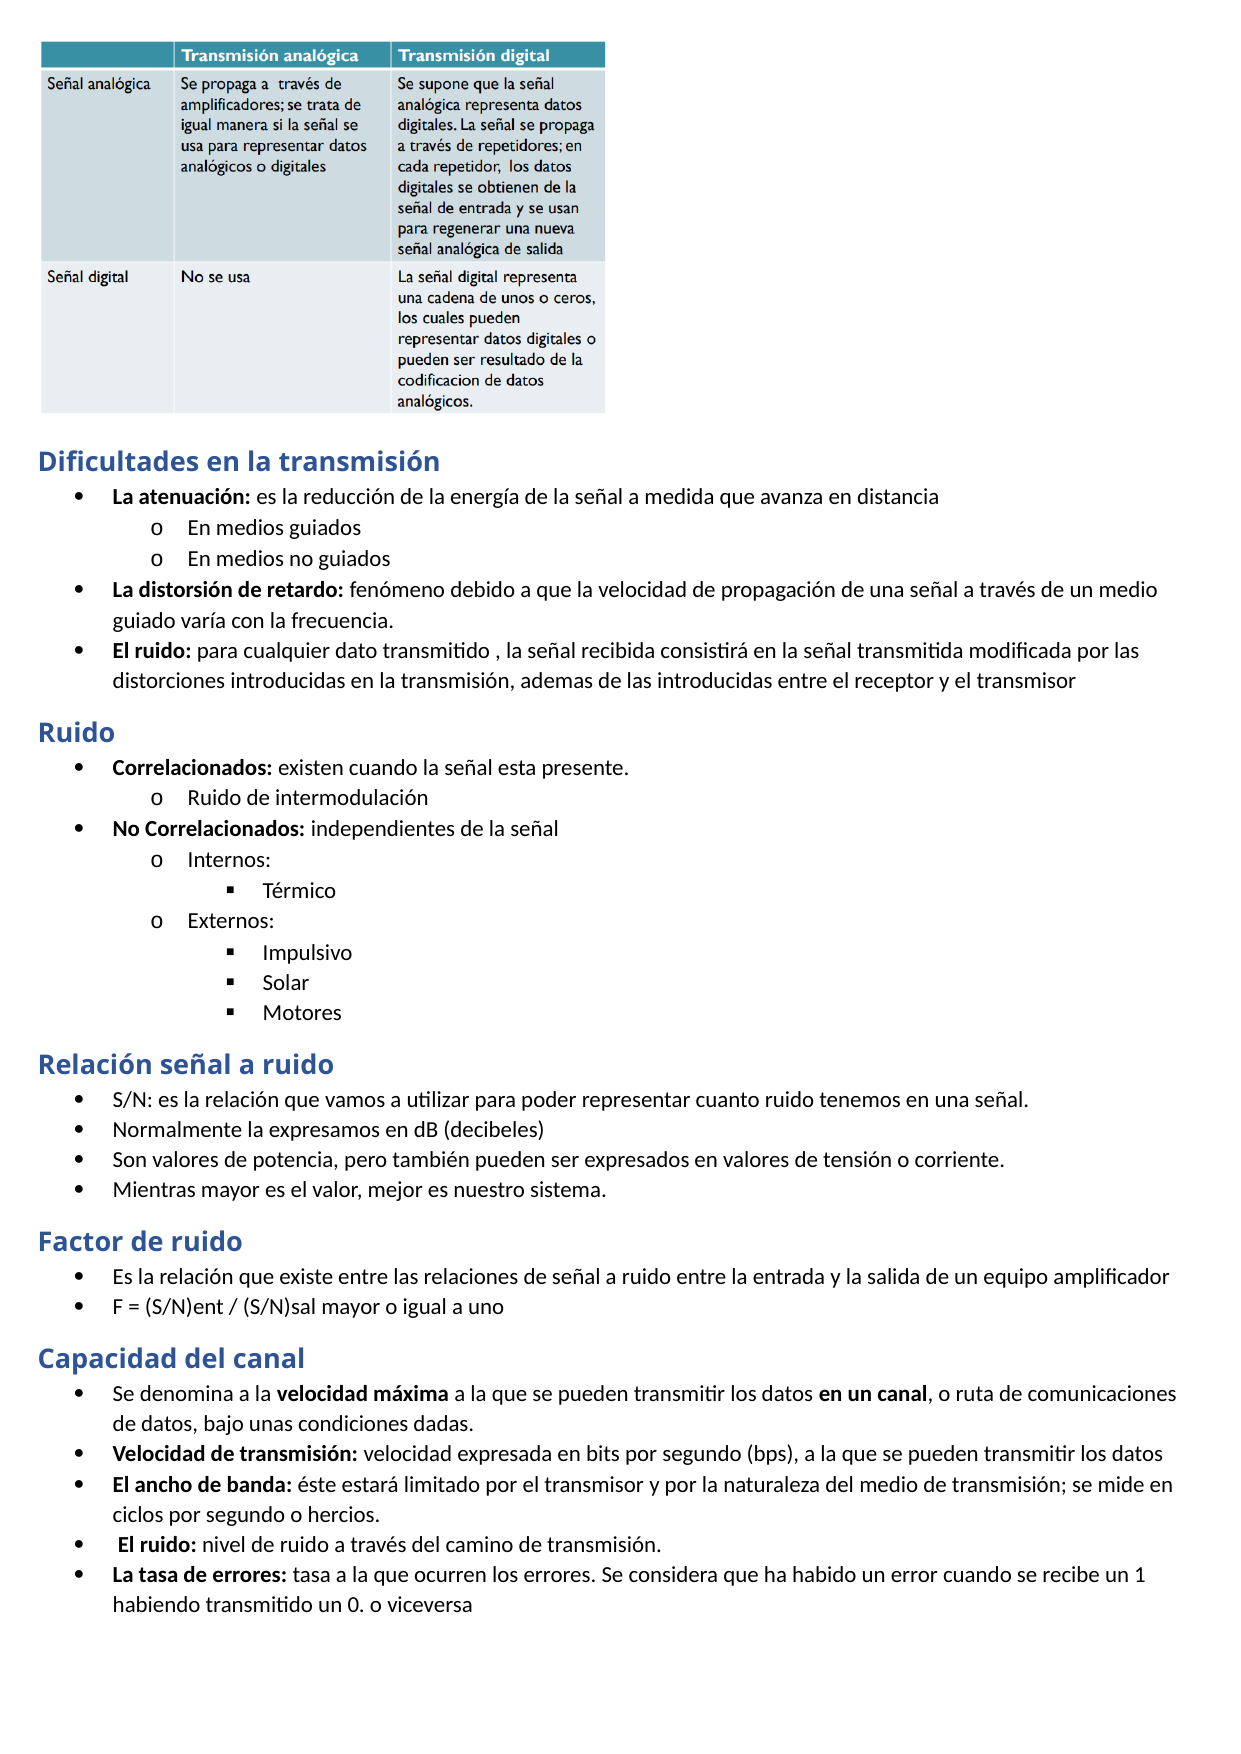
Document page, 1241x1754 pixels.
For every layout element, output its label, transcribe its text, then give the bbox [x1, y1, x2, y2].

list Impulsivo [225, 938, 1203, 966]
picture [37, 37, 611, 424]
list El ruido: para cualquier dato transmitido , la señal recibida consistirá en la señal transmitida modificada por las distorciones introducidas en la transmisión, ademas de las introducidas entre el receptor y el transmisor [75, 636, 1203, 694]
list Internos: [150, 845, 1203, 874]
list La distorsión de retardo: fenómeno debido a que la velocidad de propagación de una señal a través de un medio guiado varía con la frecuencia. [75, 576, 1203, 634]
list Motores [225, 998, 1203, 1026]
subtitle Ruido [37, 713, 1203, 750]
list Solar [225, 968, 1203, 996]
list S/N: es la relación que vamos a utilizar para poder representar cuanto ruido tenemos en una señal. [75, 1085, 1203, 1113]
list En medios guiados [150, 513, 1203, 542]
list Se denomina a la velocidad máxima a la que se pueden transmitir los datos en un canal, o ruta de comunicaciones de datos, bajo unas condiciones dadas. [75, 1379, 1203, 1437]
list F = (S/N)ent / (S/N)sal mayor o igual a uno [75, 1292, 1203, 1321]
list Correlacionados: existen cuando la señal esta presente. [75, 753, 1203, 781]
list El ruido: nivel de ruido a través del camino de transmisión. [75, 1530, 1203, 1558]
subtitle Capacidad del canal [37, 1339, 1203, 1376]
list Es la relación que existe entre las relaciones de señal a ruido entre la entrada y la salida de un equipo amplificador [75, 1262, 1203, 1290]
list Son valores de potencia, pero también pueden ser expresados en valores de tensión o corriente. [75, 1145, 1203, 1173]
list El ancho de banda: éste estará limitado por el transmisor y por la naturaleza del medio de transmisión; se mide en ciclos por segundo o hercios. [75, 1470, 1203, 1528]
subtitle Factor de ruido [37, 1222, 1203, 1259]
list Externos: [150, 906, 1203, 936]
list La atenuación: es la reducción de la energía de la señal a medida que avanza en distancia [75, 482, 1203, 511]
list Mientras mayor es el valor, mejor es nuestro sistema. [75, 1176, 1203, 1204]
subtitle Dificultades en la transmisión [37, 443, 1203, 479]
list Térmico [225, 876, 1203, 904]
list Normalmente la expresamos en dB (decibeles) [75, 1115, 1203, 1143]
list En medios no guiados [150, 544, 1203, 573]
list No Correlacionados: independientes de la señal [75, 814, 1203, 843]
subtitle Relación señal a ruido [37, 1045, 1203, 1082]
list La tasa de errores: tasa a la que ocurren los errores. Se considera que ha habido un error cuando se recibe un 1 habiendo transmitido un 0. o viceversa [75, 1560, 1203, 1619]
list Ruido de intermodulación [150, 783, 1203, 812]
list Velocidad de transmisión: velocidad expresada en bits por segundo (bps), a la que se pueden transmitir los datos [75, 1439, 1203, 1468]
